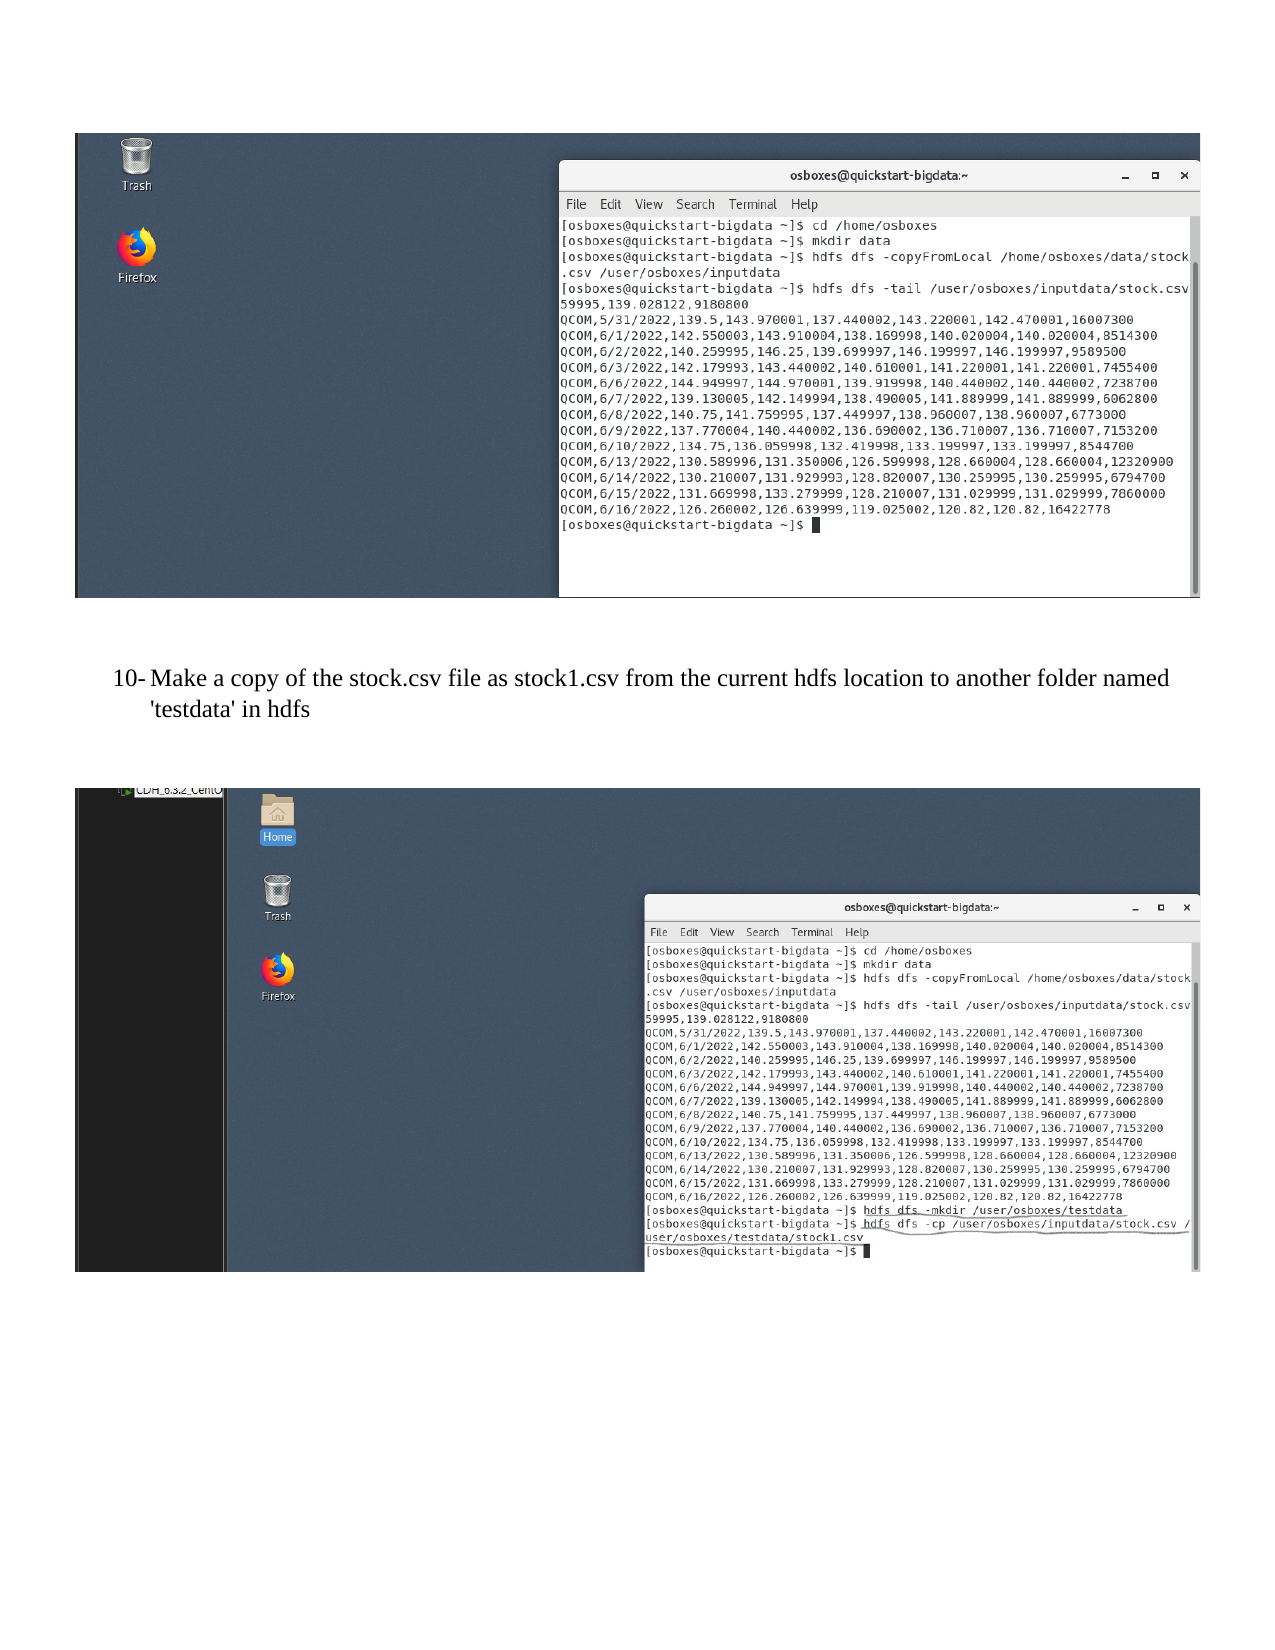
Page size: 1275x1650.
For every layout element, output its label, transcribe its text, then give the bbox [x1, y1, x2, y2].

picture [75, 788, 1200, 1272]
list Make a copy of the stock.csv file as stock1.csv from the current hdfs location to another folder named 'testdata' in hdfs [112, 663, 1200, 723]
picture [75, 133, 1200, 598]
